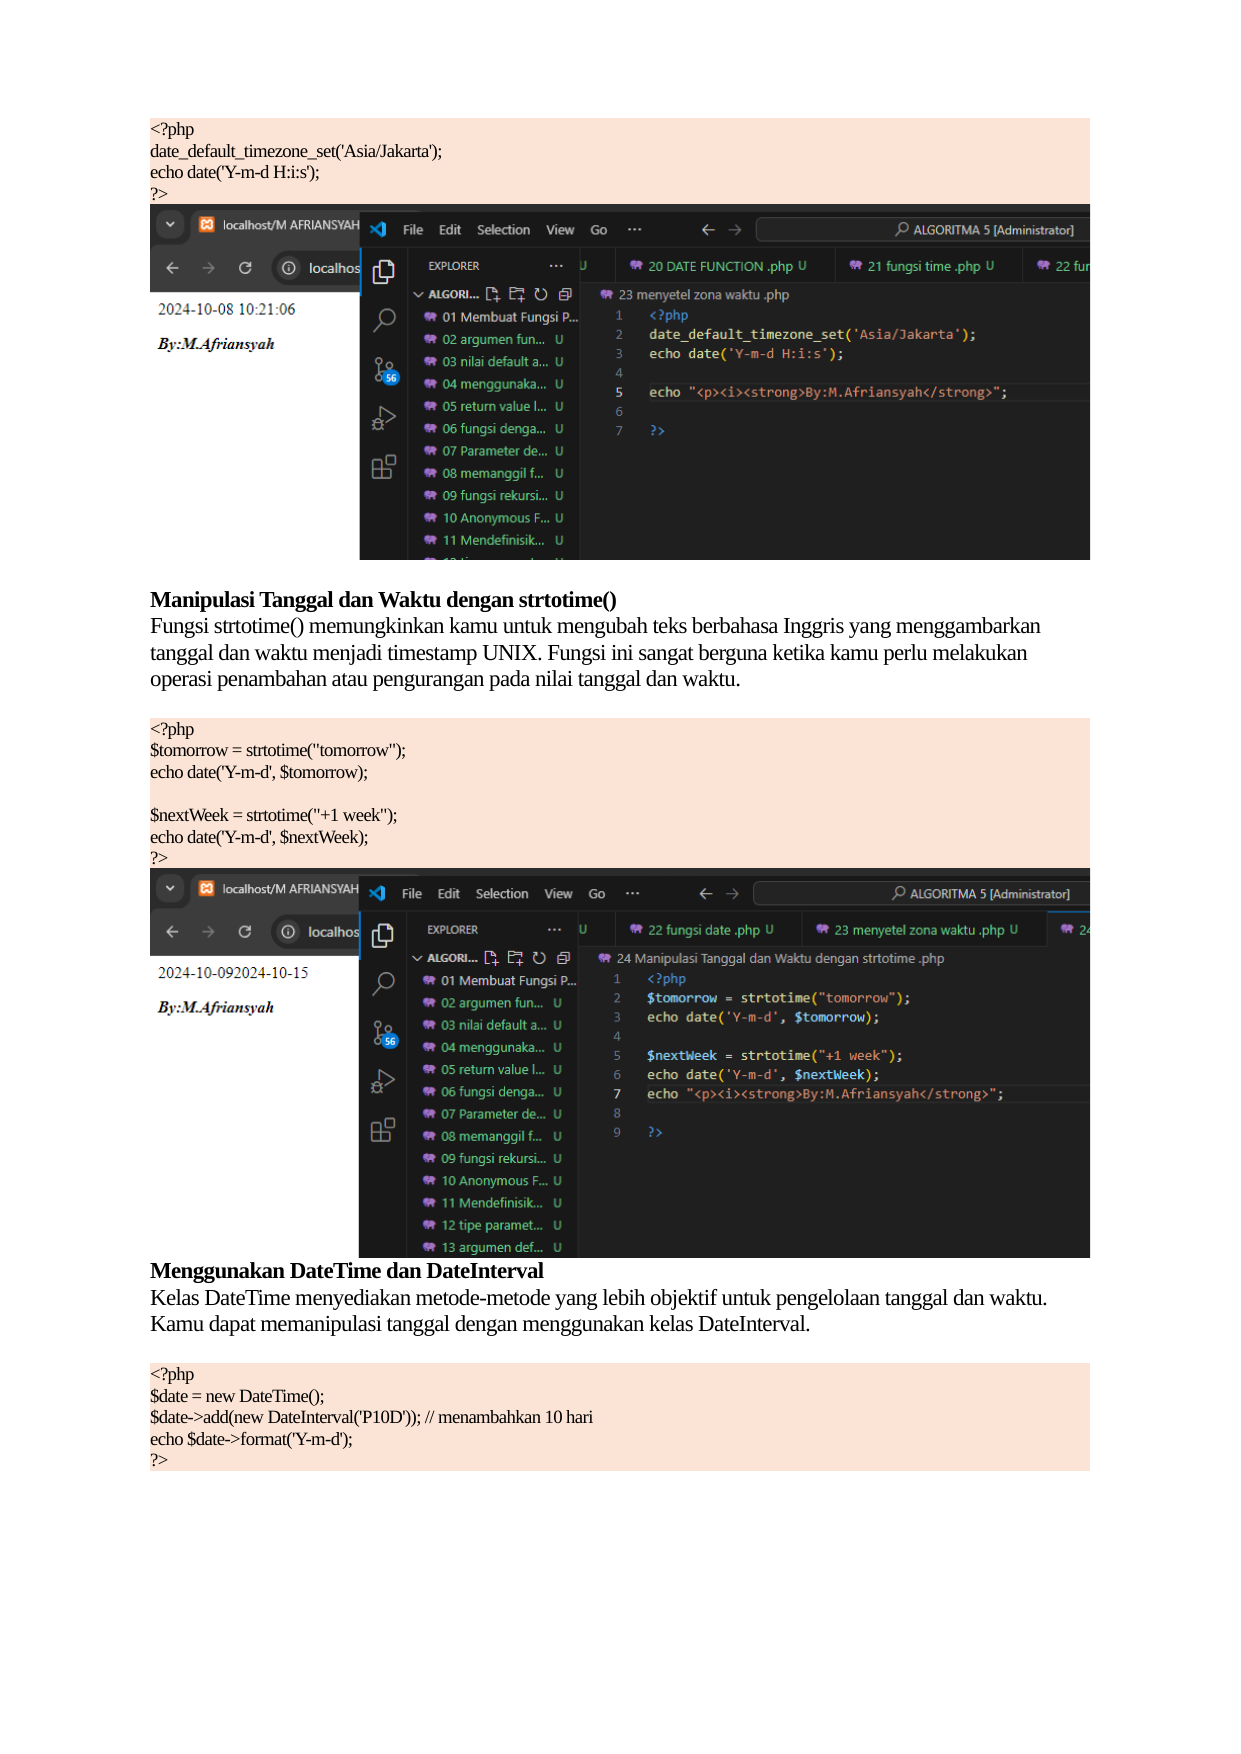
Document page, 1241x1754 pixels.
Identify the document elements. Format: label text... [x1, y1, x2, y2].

text <?php [150, 1363, 1090, 1384]
text $date->add(new DateInterval('P10D')); // menambahkan 10 hari [150, 1406, 1090, 1428]
text ?> [150, 1449, 1090, 1471]
text echo date('Y-m-d', $nextWeek); [150, 826, 1090, 847]
text $date = new DateTime(); [150, 1384, 1090, 1406]
picture [150, 204, 1091, 560]
text ?> [150, 847, 1090, 868]
text Fungsi strtotime() memungkinkan kamu untuk mengubah teks berbahasa Inggris yang menggambarkan tanggal dan waktu menjadi timestamp UNIX. Fungsi ini sangat berguna ketika kamu perlu melakukan operasi penambahan atau pengurangan pada nilai tanggal dan waktu. [150, 612, 1090, 691]
text $tomorrow = strtotime("tomorrow"); [150, 739, 1090, 761]
text <?php [150, 718, 1090, 739]
text $nextWeek = strtotime("+1 week"); [150, 804, 1090, 826]
picture [150, 868, 1091, 1258]
text echo date('Y-m-d', $tomorrow); [150, 761, 1090, 782]
text echo date('Y-m-d H:i:s'); [150, 161, 1090, 183]
text echo $date->format('Y-m-d'); [150, 1428, 1090, 1449]
text ?> [150, 183, 1090, 204]
text date_default_timezone_set('Asia/Jakarta'); [150, 140, 1090, 161]
text Manipulasi Tanggal dan Waktu dengan strtotime() [150, 586, 1090, 612]
text Menggunakan DateTime dan DateInterval [150, 1258, 1090, 1284]
text Kelas DateTime menyediakan metode-metode yang lebih objektif untuk pengelolaan tanggal dan waktu. Kamu dapat memanipulasi tanggal dengan menggunakan kelas DateInterval. [150, 1284, 1090, 1337]
text <?php [150, 118, 1090, 140]
